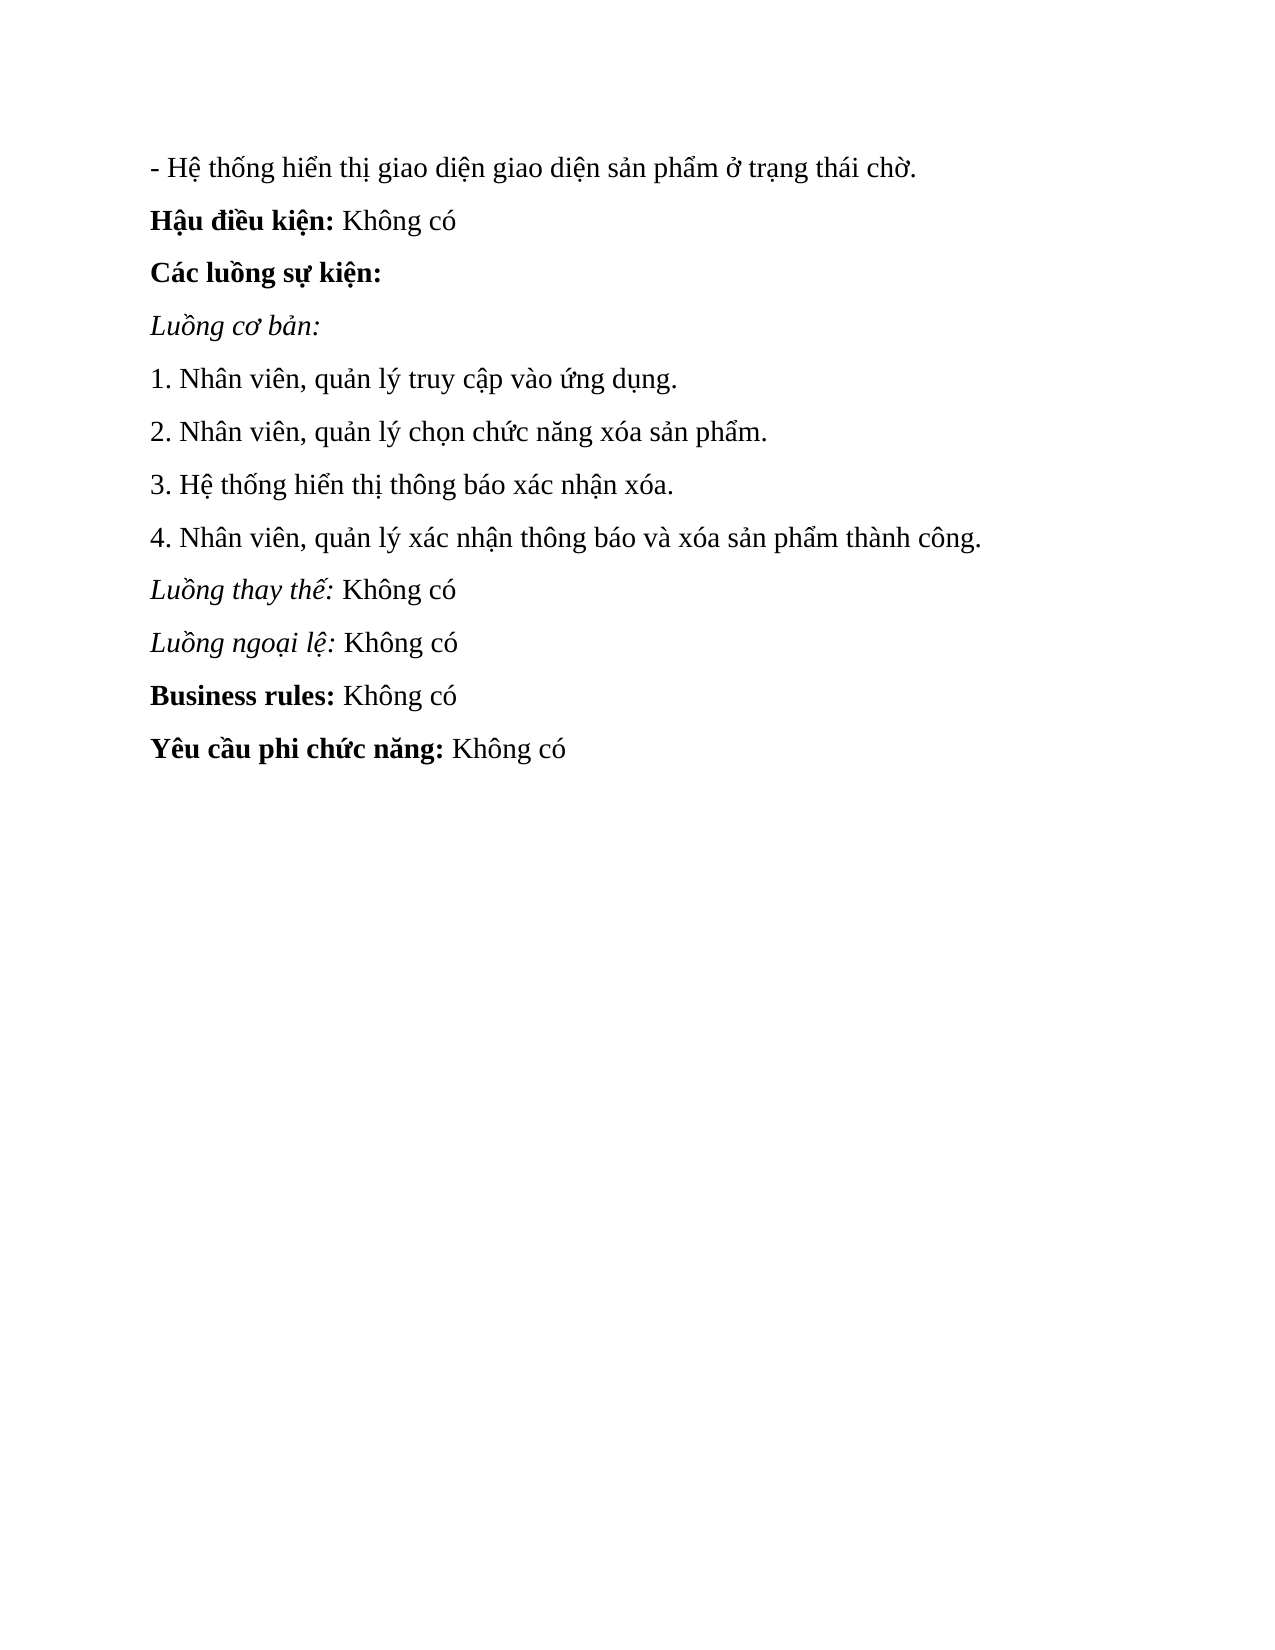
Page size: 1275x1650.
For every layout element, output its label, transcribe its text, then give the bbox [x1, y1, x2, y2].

text Business rules: Không có [150, 678, 1125, 712]
text Luồng thay thế: Không có [150, 572, 1125, 606]
text 4. Nhân viên, quản lý xác nhận thông báo và xóa sản phẩm thành công. [150, 520, 1125, 553]
text - Hệ thống hiển thị giao diện giao diện sản phẩm ở trạng thái chờ. [150, 150, 1125, 183]
text Hậu điều kiện: Không có [150, 203, 1125, 236]
text Các luồng sự kiện: [150, 256, 1125, 289]
text 3. Hệ thống hiển thị thông báo xác nhận xóa. [150, 467, 1125, 500]
text 1. Nhân viên, quản lý truy cập vào ứng dụng. [150, 361, 1125, 395]
text Luồng cơ bản: [150, 308, 1125, 342]
text Yêu cầu phi chức năng: Không có [150, 731, 1125, 764]
text Luồng ngoại lệ: Không có [150, 625, 1125, 659]
text 2. Nhân viên, quản lý chọn chức năng xóa sản phẩm. [150, 414, 1125, 448]
